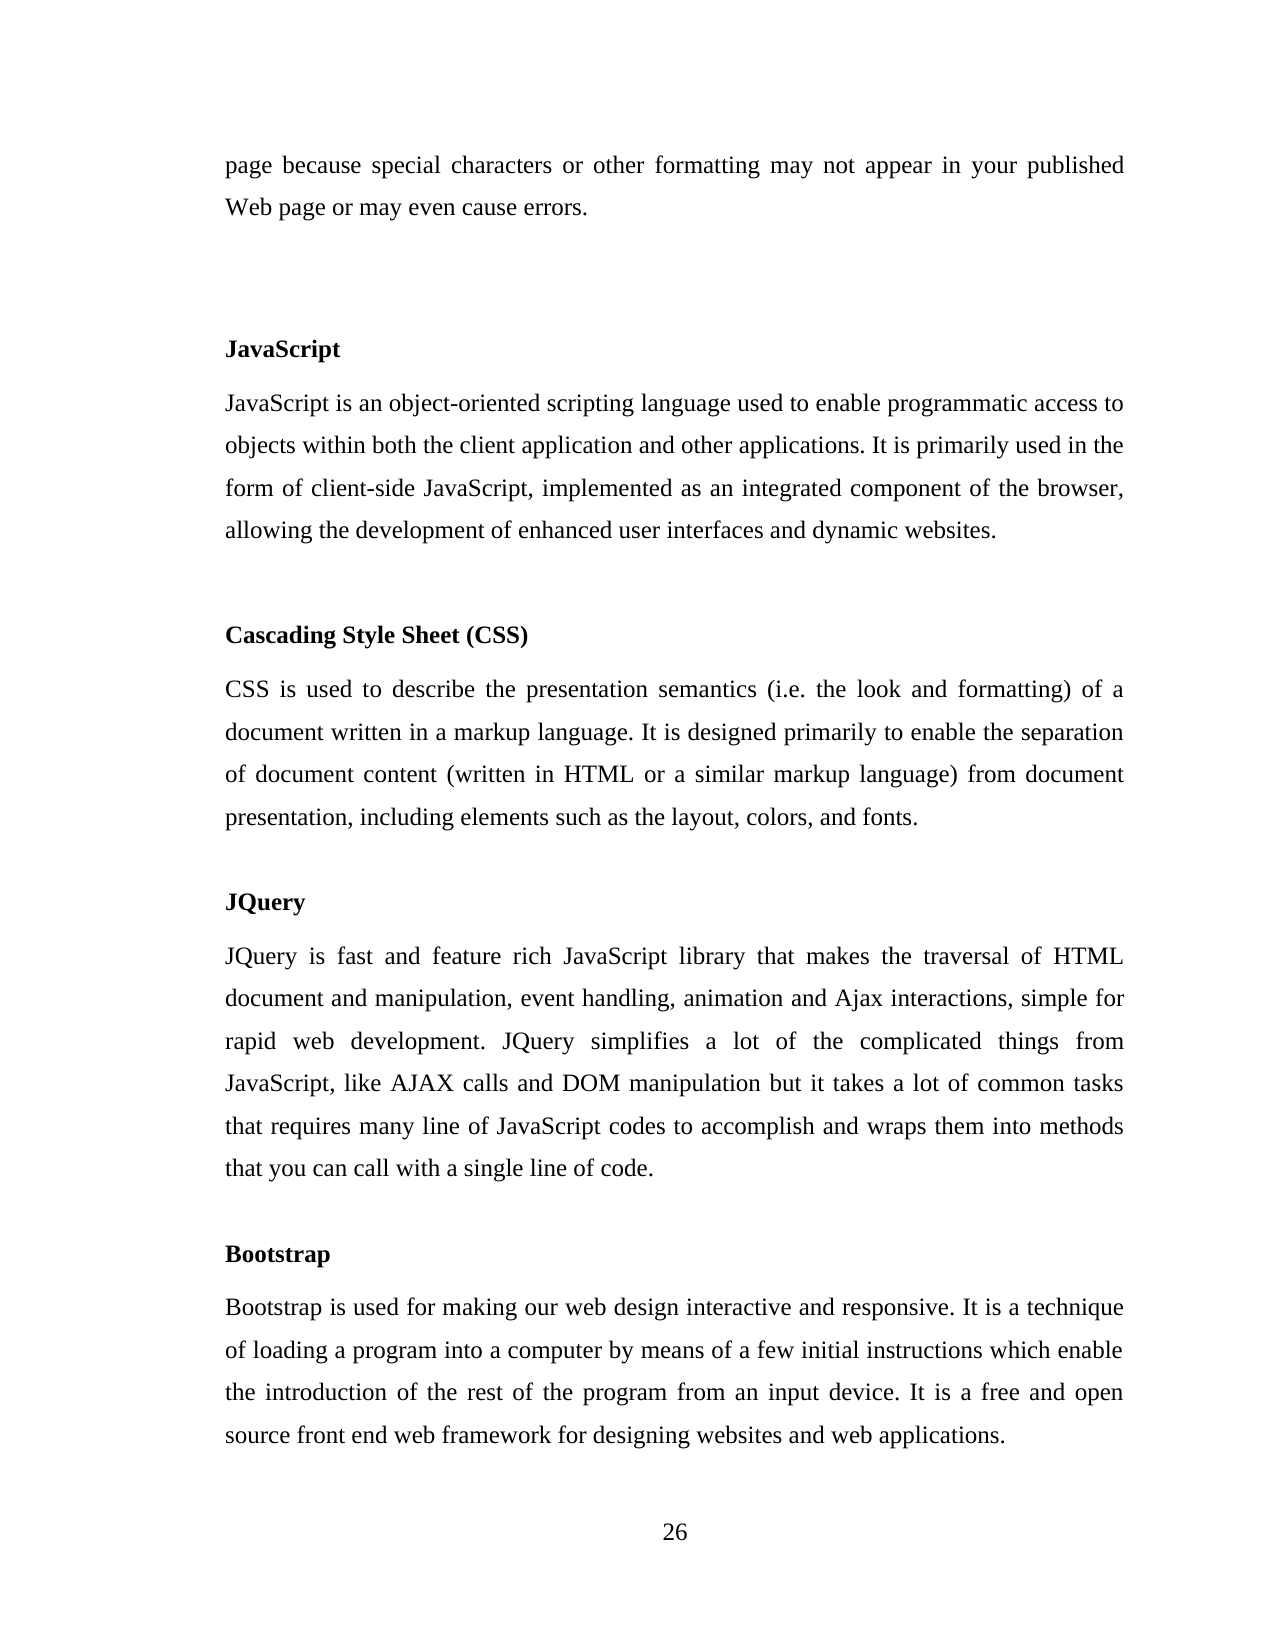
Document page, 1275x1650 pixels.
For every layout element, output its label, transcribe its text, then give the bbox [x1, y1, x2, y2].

text Cascading Style Sheet (CSS) [225, 620, 1125, 649]
text CSS is used to describe the presentation semantics (i.e. the look and formatting) of a document written in a markup language. It is designed primarily to enable the separation of document content (written in HTML or a similar markup language) from document presentation, including elements such as the layout, colors, and fonts. [225, 674, 1125, 831]
text JavaScript [225, 334, 1125, 363]
text JQuery is fast and feature rich JavaScript library that makes the traversal of HTML document and manipulation, event handling, animation and Ajax interactions, simple for rapid web development. JQuery simplifies a lot of the complicated things from JavaScript, like AJAX calls and DOM manipulation but it takes a lot of common tasks that requires many line of JavaScript codes to accomplish and wraps them into methods that you can call with a single line of code. [225, 941, 1125, 1182]
text Bootstrap [225, 1239, 1125, 1267]
text JavaScript is an object-oriented scripting language used to enable programmatic access to objects within both the client application and other applications. It is primarily used in the form of client-side JavaScript, implemented as an integrated component of the browser, allowing the development of enhanced user interfaces and dynamic websites. [225, 388, 1125, 544]
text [225, 150, 1125, 221]
text JQuery [225, 887, 1125, 916]
text Bootstrap is used for making our web design interactive and responsive. It is a technique of loading a program into a computer by means of a few initial instructions which enable the introduction of the rest of the program from an input device. It is a free and open source front end web framework for designing websites and web applications. [225, 1292, 1125, 1449]
